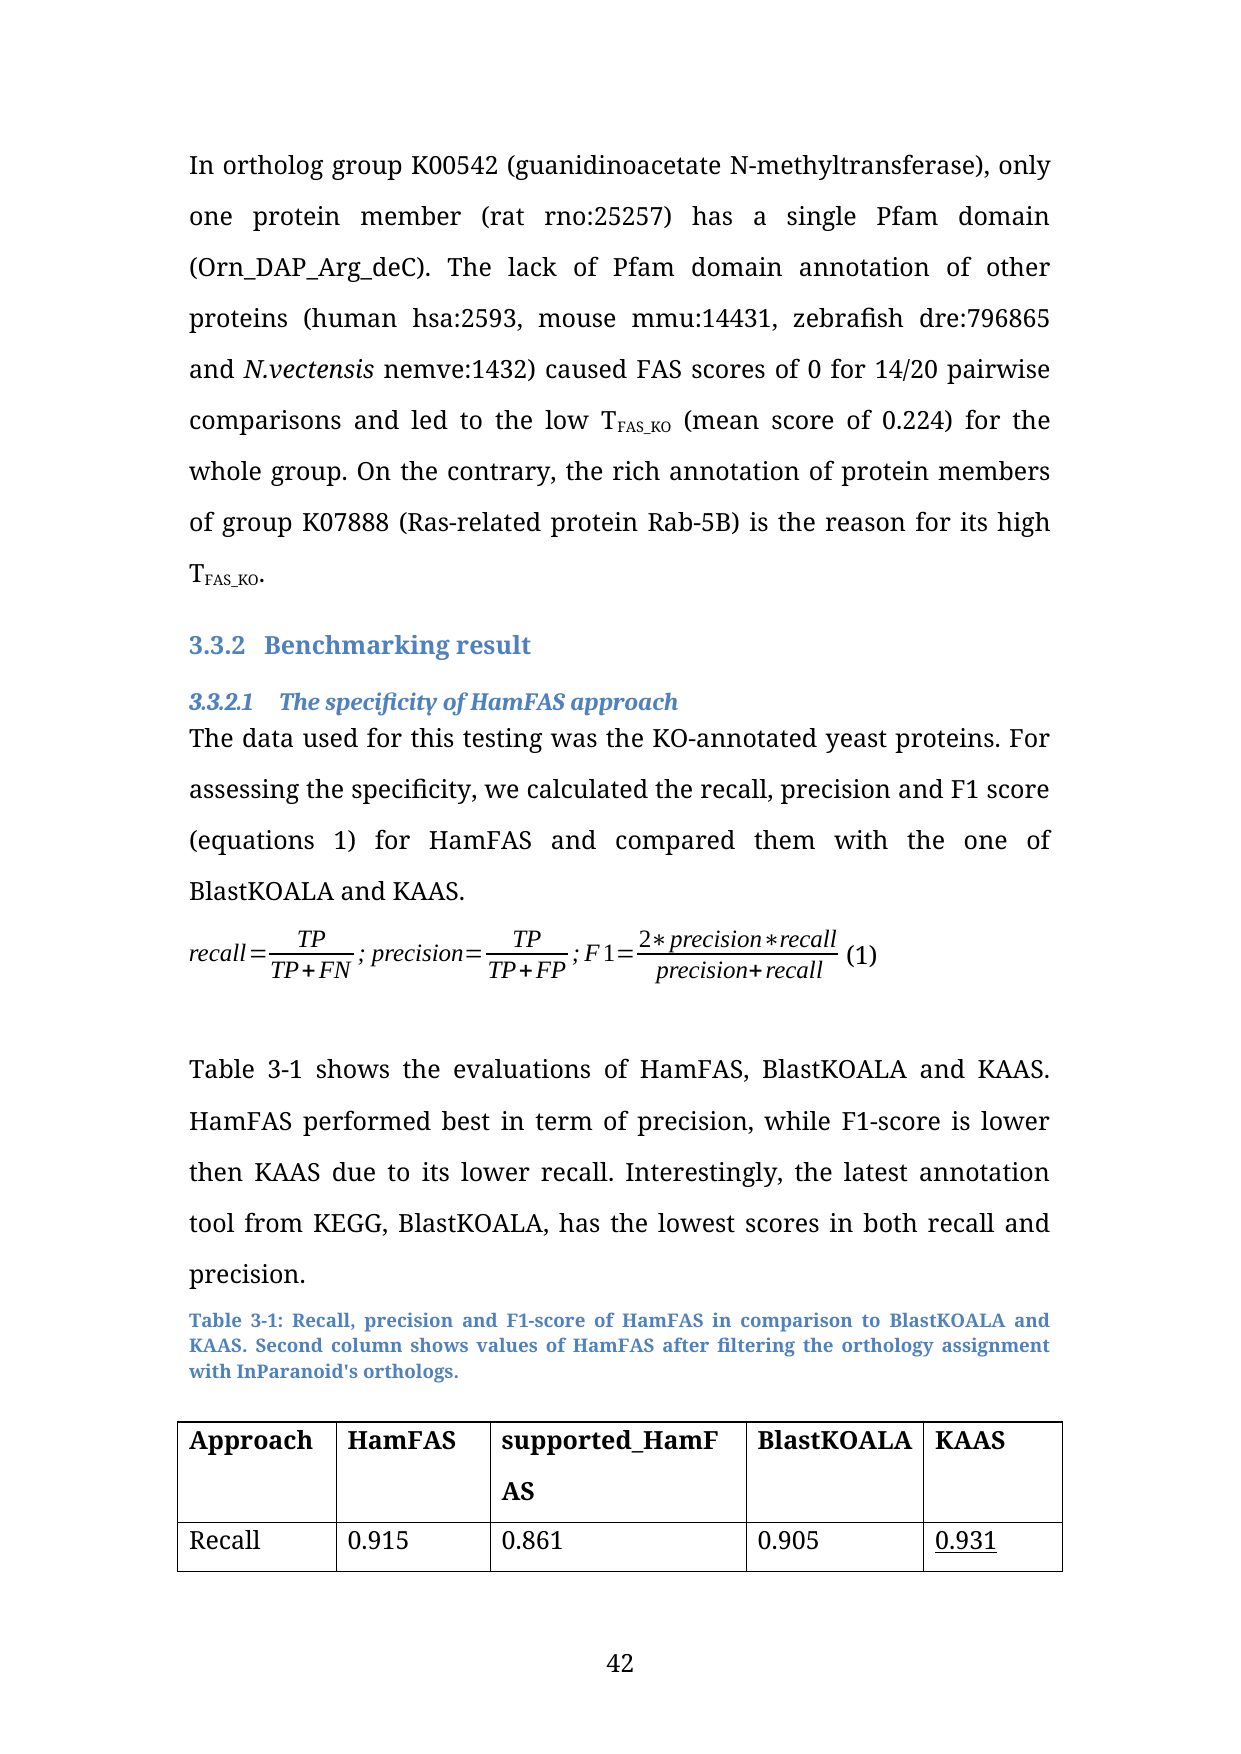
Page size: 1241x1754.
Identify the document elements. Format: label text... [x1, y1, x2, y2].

subtitle Benchmarking result [189, 628, 1051, 662]
text Table 3-1 shows the evaluations of HamFAS, BlastKOALA and KAAS. HamFAS performed best in term of precision, while F1-score is lower then KAAS due to its lower recall. Interestingly, the latest annotation tool from KEGG, BlastKOALA, has the lowest scores in both recall and precision. [189, 1052, 1051, 1290]
table_header supported_HamFAS [491, 1423, 746, 1522]
subtitle The specificity of HamFAS approach [189, 688, 1051, 717]
table_cell 0.915 [337, 1523, 490, 1571]
table_header KAAS [924, 1423, 1062, 1522]
text In ortholog group K00542 (guanidinoacetate N-methyltransferase), only one protein member (rat rno:25257) has a single Pfam domain (Orn_DAP_Arg_deC). The lack of Pfam domain annotation of other proteins (human hsa:2593, mouse mmu:14431, zebrafish dre:796865 and N.vectensis nemve:1432) caused FAS scores of 0 for 14/20 pairwise comparisons and led to the low TFAS_KO (mean score of 0.224) for the whole group. On the contrary, the rich annotation of protein members of group K07888 (Ras-related protein Rab-5B) is the reason for its high TFAS_KO. [189, 148, 1051, 590]
table_cell 0.931 [924, 1523, 1062, 1571]
table_cell 0.905 [747, 1523, 923, 1571]
table_cell 0.861 [491, 1523, 746, 1571]
table_header HamFAS [337, 1423, 490, 1522]
table_cell Recall [178, 1523, 336, 1571]
text (1) [189, 925, 1051, 984]
table_header BlastKOALA [747, 1423, 923, 1522]
text The data used for this testing was the KO-annotated yeast proteins. For assessing the specificity, we calculated the recall, precision and F1 score (equations 1) for HamFAS and compared them with the one of BlastKOALA and KAAS. [189, 721, 1051, 908]
table_header Approach [178, 1423, 336, 1522]
text Table 3-1: Recall, precision and F1-score of HamFAS in comparison to BlastKOALA and KAAS. Second column shows values of HamFAS after filtering the orthology assignment with InParanoid's orthologs. [189, 1307, 1051, 1384]
